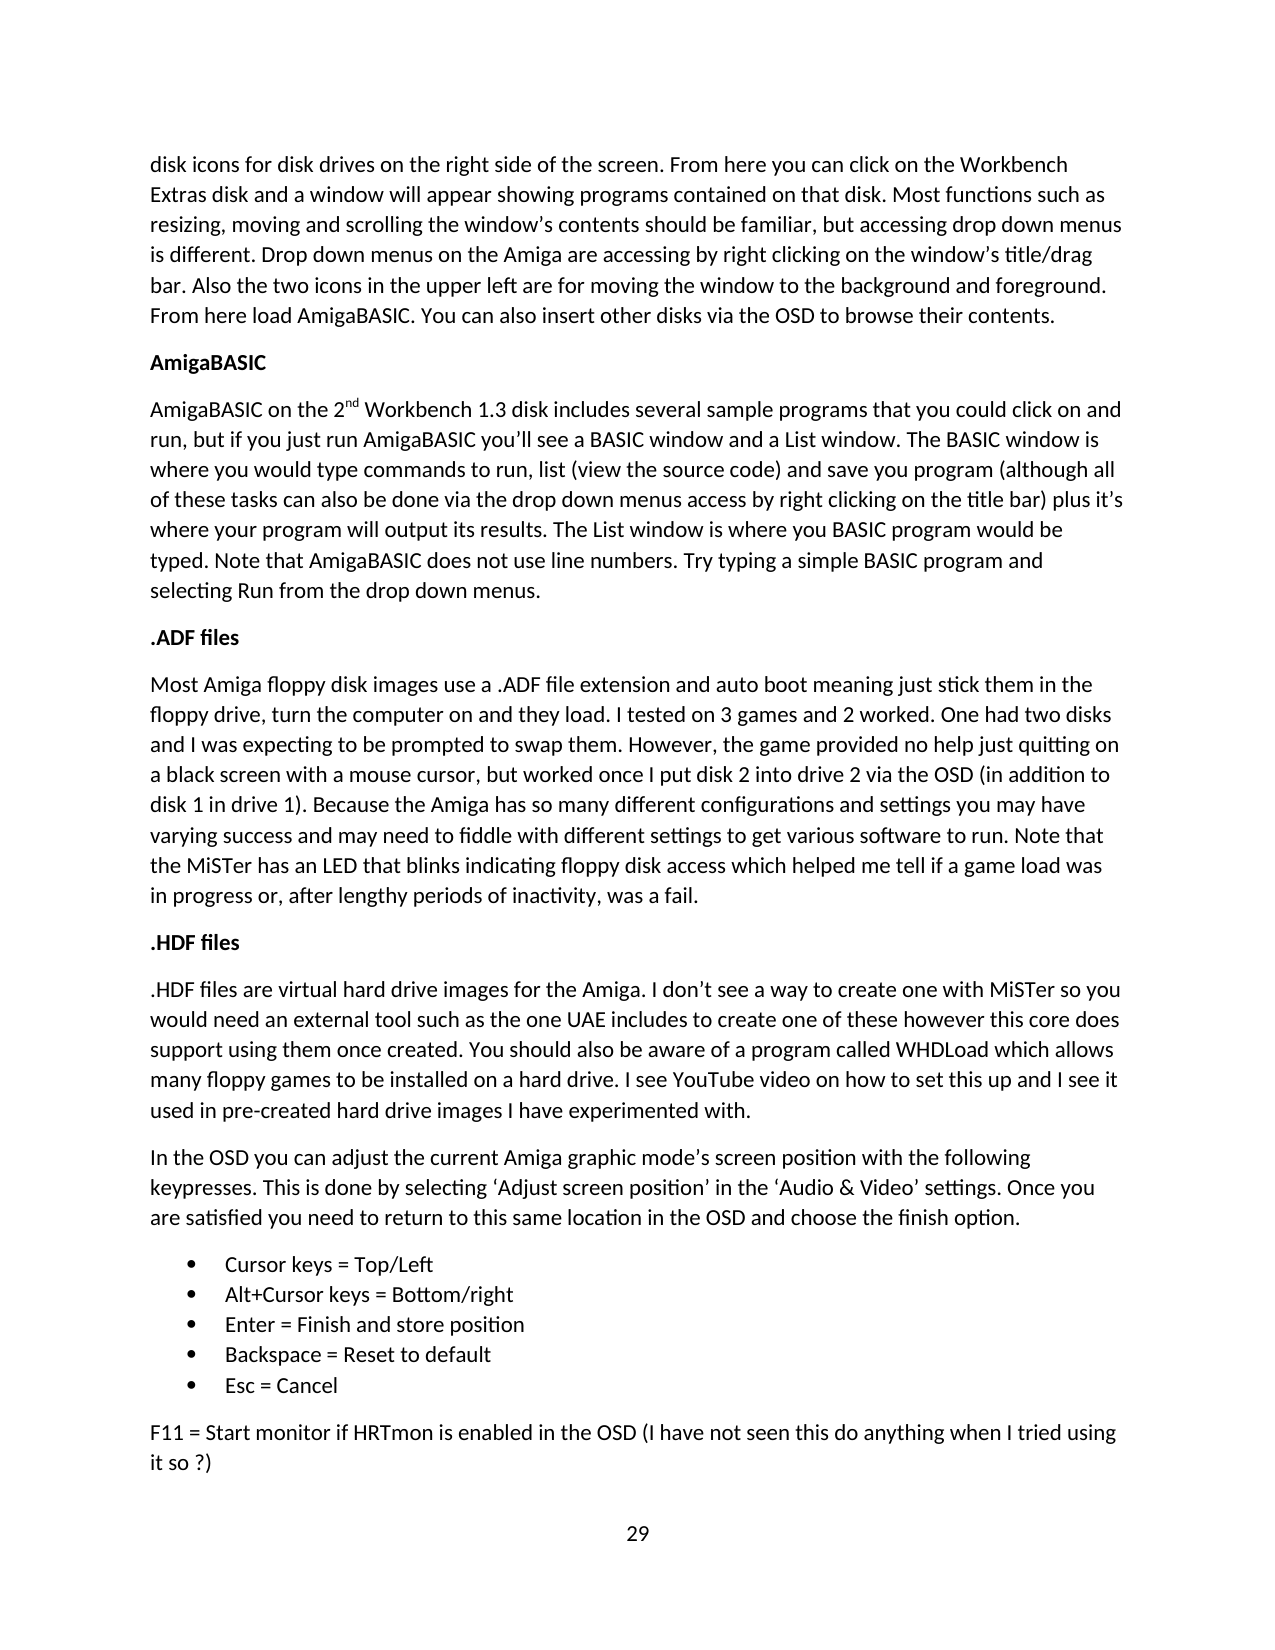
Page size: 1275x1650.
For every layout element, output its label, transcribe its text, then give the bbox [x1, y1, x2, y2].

text F11 = Start monitor if HRTmon is enabled in the OSD (I have not seen this do anything when I tried using it so ?) [150, 1418, 1125, 1476]
text Most Amiga floppy disk images use a .ADF file extension and auto boot meaning just stick them in the floppy drive, turn the computer on and they load. I tested on 3 games and 2 worked. One had two disks and I was expecting to be prompted to swap them. However, the game provided no help just quitting on a black screen with a mouse cursor, but worked once I put disk 2 into drive 2 via the OSD (in addition to disk 1 in drive 1). Because the Amiga has so many different configurations and settings you may have varying success and may need to fiddle with different settings to get various software to run. Note that the MiSTer has an LED that blinks indicating floppy disk access which helped me tell if a game load was in progress or, after lengthy periods of inactivity, was a fail. [150, 670, 1125, 909]
list Cursor keys = Top/Left [187, 1250, 1125, 1278]
text In the OSD you can adjust the current Amiga graphic mode’s screen position with the following keypresses. This is done by selecting ‘Adjust screen position’ in the ‘Audio & Video’ settings. Once you are satisfied you need to return to this same location in the OSD and choose the finish option. [150, 1143, 1125, 1231]
list Alt+Cursor keys = Bottom/right [187, 1280, 1125, 1308]
list Esc = Cancel [187, 1371, 1125, 1399]
list Backspace = Reset to default [187, 1341, 1125, 1369]
text AmigaBASIC [150, 348, 1125, 376]
text .HDF files [150, 928, 1125, 956]
text AmigaBASIC on the 2nd Workbench 1.3 disk includes several sample programs that you could click on and run, but if you just run AmigaBASIC you’ll see a BASIC window and a List window. The BASIC window is where you would type commands to run, list (view the source code) and save you program (although all of these tasks can also be done via the drop down menus access by right clicking on the title bar) plus it’s where your program will output its results. The List window is where you BASIC program would be typed. Note that AmigaBASIC does not use line numbers. Try typing a simple BASIC program and selecting Run from the drop down menus. [150, 395, 1125, 604]
list Enter = Finish and store position [187, 1310, 1125, 1338]
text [150, 150, 1125, 329]
text .ADF files [150, 623, 1125, 651]
text .HDF files are virtual hard drive images for the Amiga. I don’t see a way to create one with MiSTer so you would need an external tool such as the one UAE includes to create one of these however this core does support using them once created. You should also be aware of a program called WHDLoad which allows many floppy games to be installed on a hard drive. I see YouTube video on how to set this up and I see it used in pre-created hard drive images I have experimented with. [150, 975, 1125, 1124]
